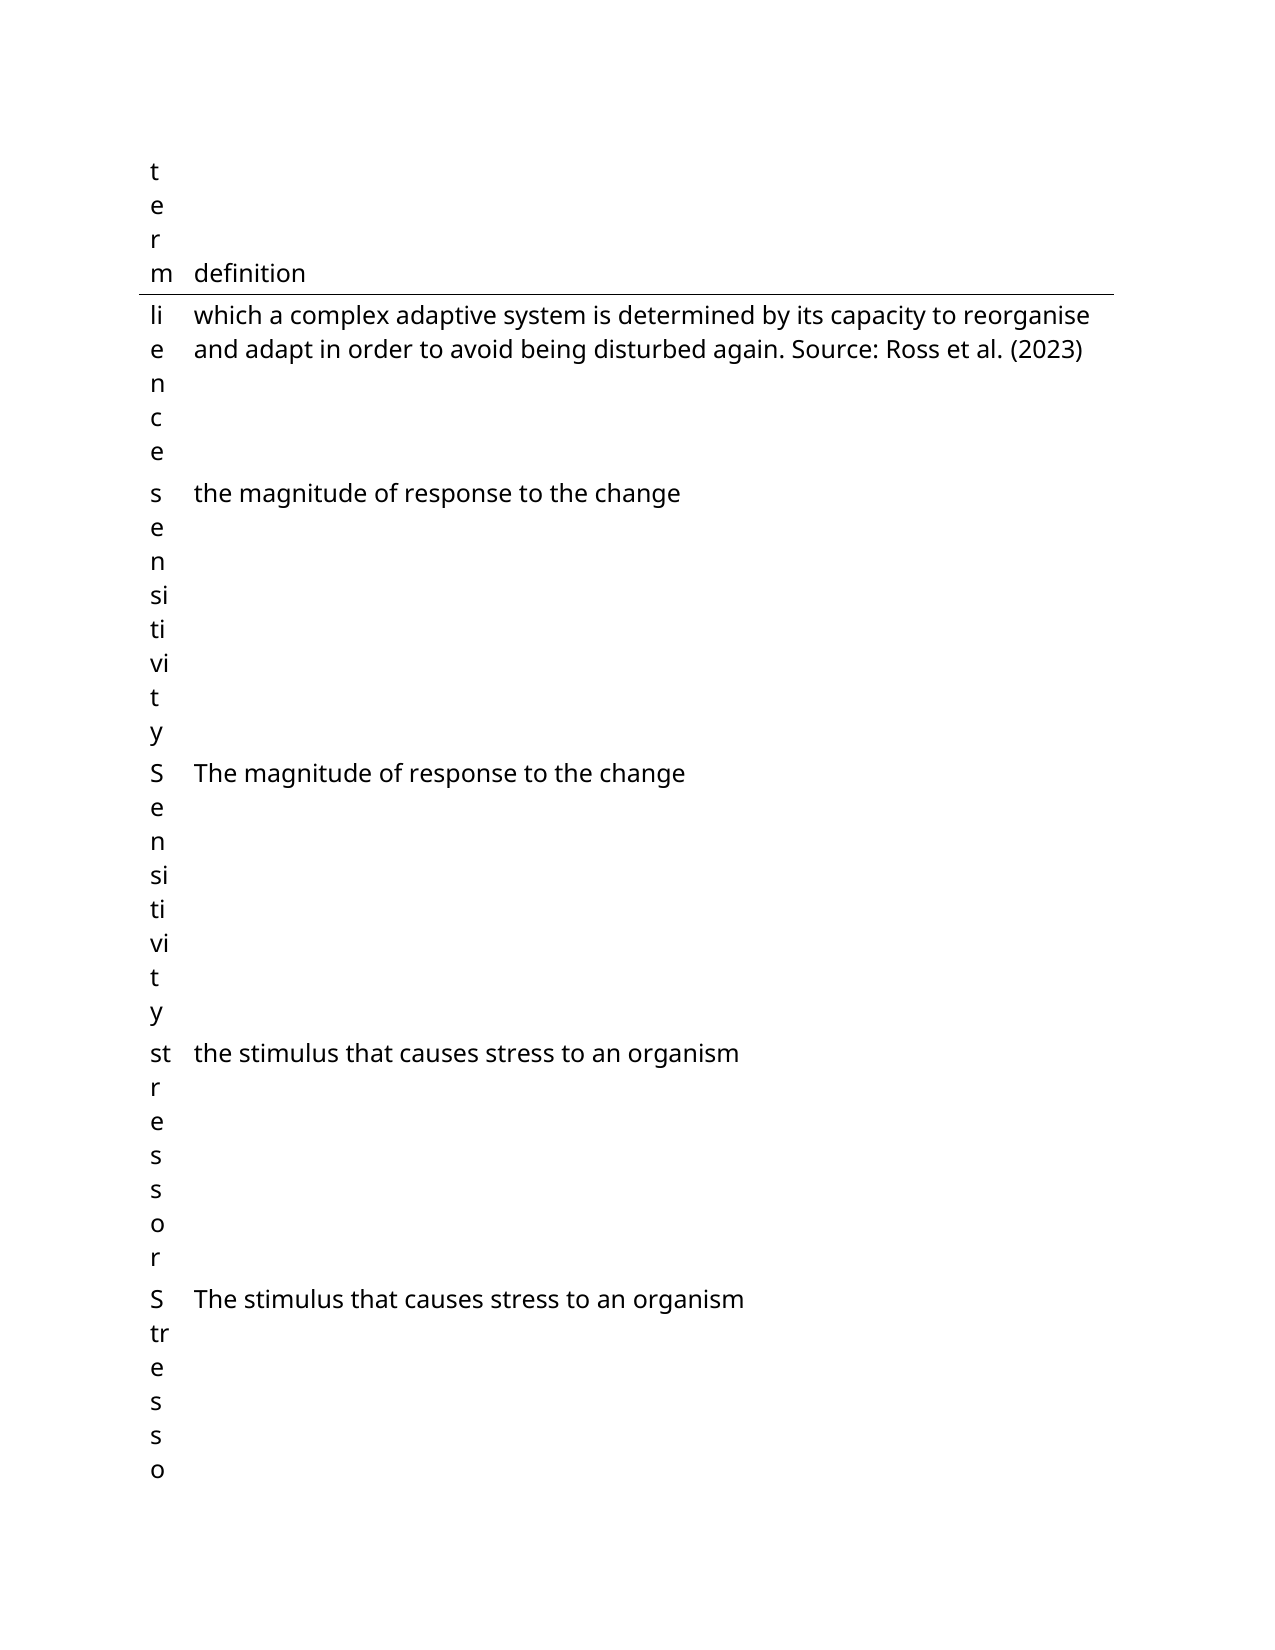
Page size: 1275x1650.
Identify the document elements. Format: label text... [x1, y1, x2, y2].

table_header definition [183, 150, 1114, 294]
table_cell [183, 1278, 1114, 1486]
table_cell the stimulus that causes stress to an organism [183, 1032, 1114, 1277]
table_cell sensitivity [139, 472, 182, 752]
table_cell the magnitude of response to the change [183, 472, 1114, 752]
table_header term [139, 150, 182, 294]
table_cell Sensitivity [139, 752, 182, 1032]
table_cell stressor [139, 1032, 182, 1277]
table_cell Resilience [139, 295, 182, 472]
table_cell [183, 295, 1114, 472]
table_cell Stressor [139, 1278, 182, 1486]
table_cell The magnitude of response to the change [183, 752, 1114, 1032]
